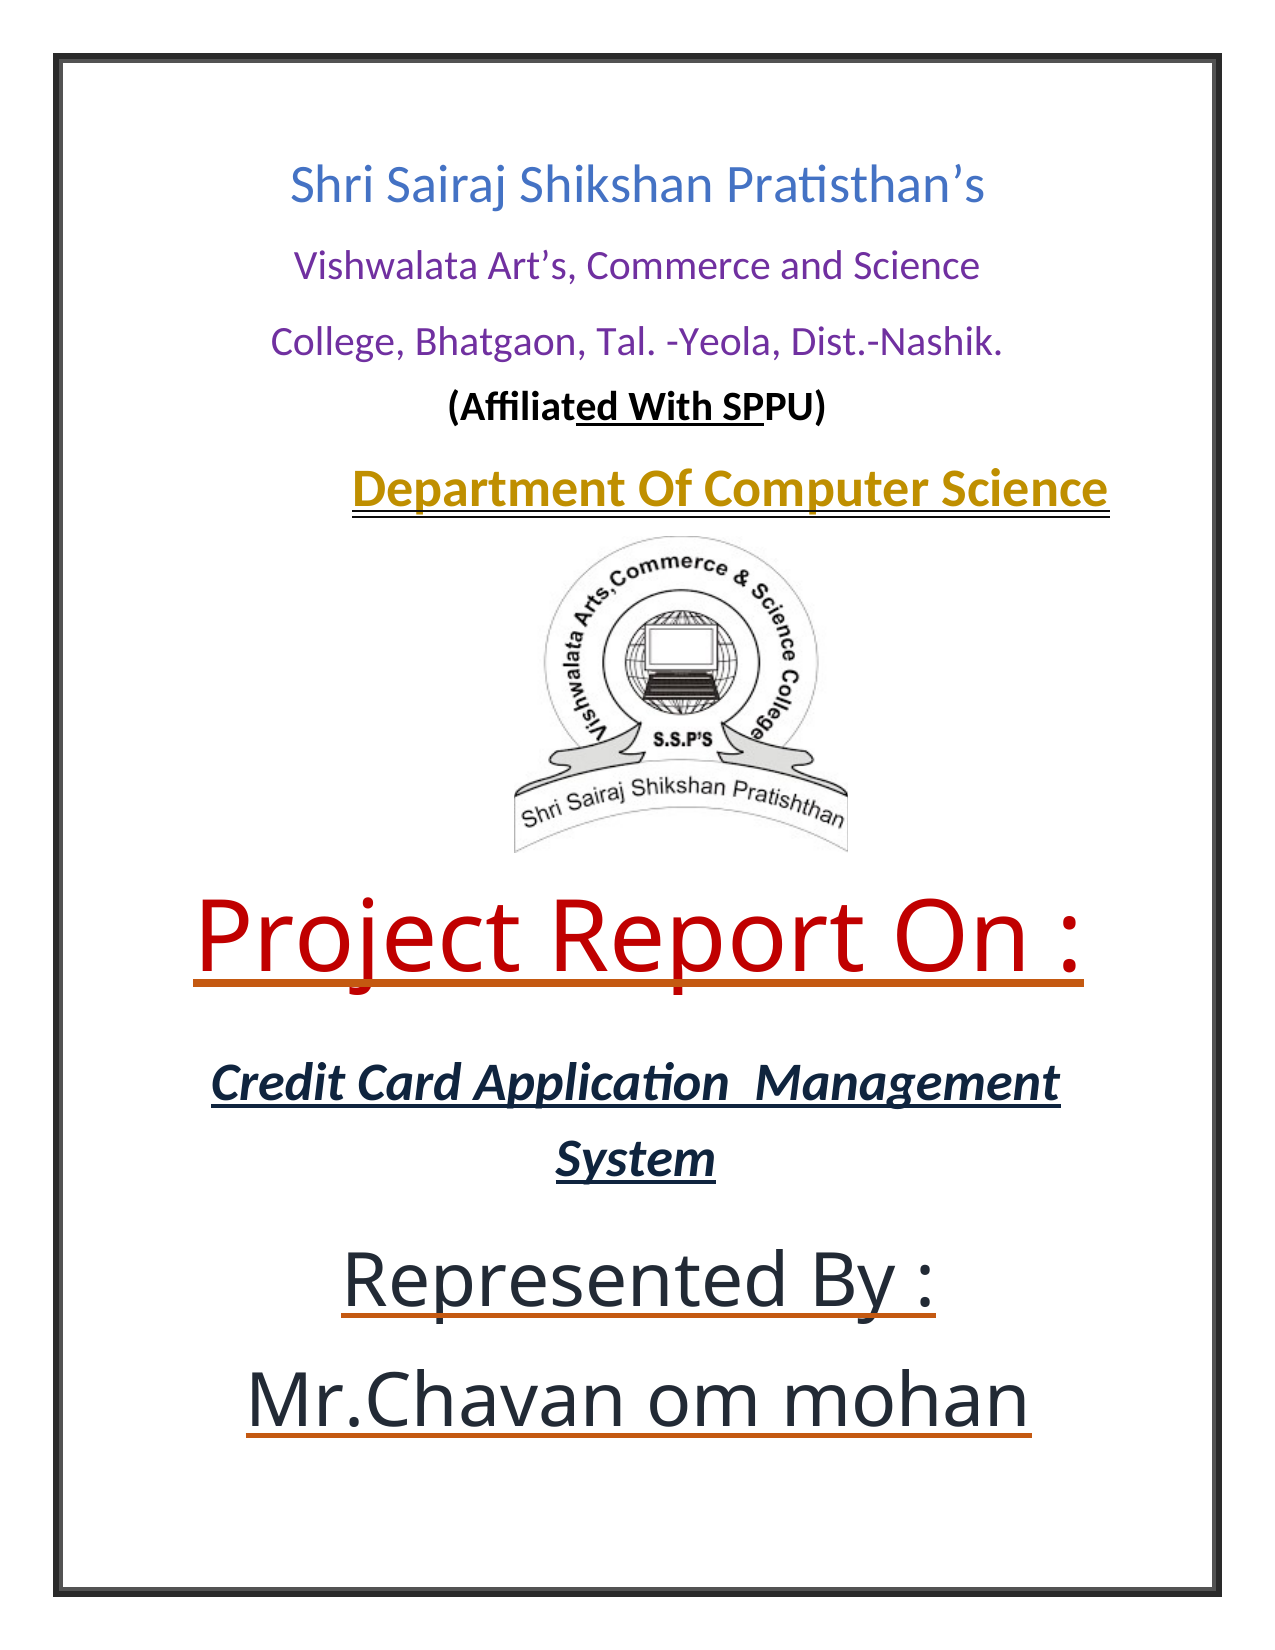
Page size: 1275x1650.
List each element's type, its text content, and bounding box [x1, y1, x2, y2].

text Project Report On : [152, 865, 1125, 1001]
text Vishwalata Art’s, Commerce and Science [150, 239, 1125, 289]
text Mr.Chavan om mohan [152, 1347, 1125, 1449]
text Credit Card Application Management System [152, 1048, 1125, 1190]
text College, Bhatgaon, Tal. -Yeola, Dist.-Nashik. [150, 314, 1125, 365]
text Represented By : [152, 1227, 1125, 1329]
picture [514, 536, 848, 853]
text Shri Sairaj Shikshan Pratisthan’s [151, 150, 1125, 216]
text (Affiliated With SPPU) [148, 380, 1125, 431]
text Department Of Computer Science [337, 454, 1125, 520]
